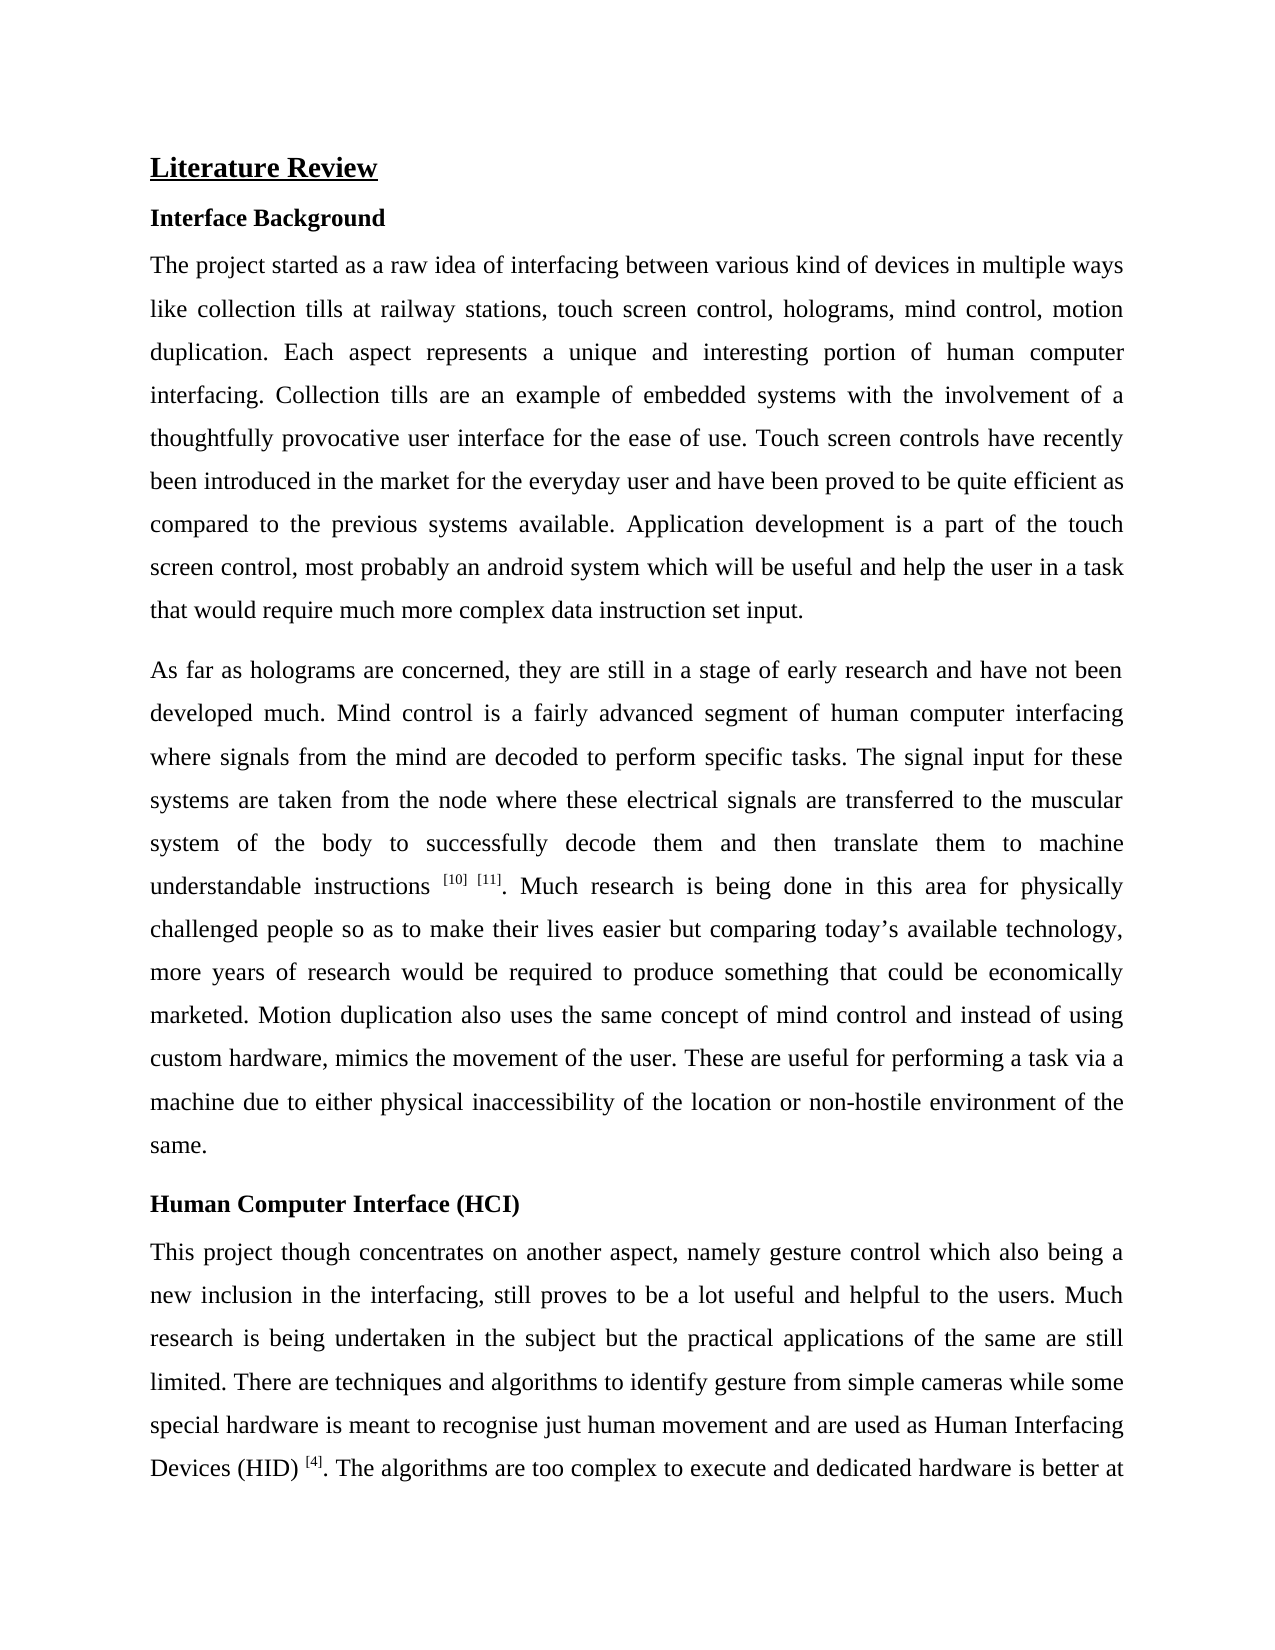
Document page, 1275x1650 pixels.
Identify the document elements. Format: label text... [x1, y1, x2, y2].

text As far as holograms are concerned, they are still in a stage of early research and have not been developed much. Mind control is a fairly advanced segment of human computer interfacing where signals from the mind are decoded to perform specific tasks. The signal input for these systems are taken from the node where these electrical signals are transferred to the muscular system of the body to successfully decode them and then translate them to machine understandable instructions [10] [11]. Much research is being done in this area for physically challenged people so as to make their lives easier but comparing today’s available technology, more years of research would be required to produce something that could be economically marketed. Motion duplication also uses the same concept of mind control and instead of using custom hardware, mimics the movement of the user. These are useful for performing a task via a machine due to either physical inaccessibility of the location or non-hostile environment of the same. [150, 655, 1125, 1158]
subtitle Literature Review [150, 150, 1125, 183]
text The project started as a raw idea of interfacing between various kind of devices in multiple ways like collection tills at railway stations, touch screen control, holograms, mind control, motion duplication. Each aspect represents a unique and interesting portion of human computer interfacing. Collection tills are an example of embedded systems with the involvement of a thoughtfully provocative user interface for the ease of use. Touch screen controls have recently been introduced in the market for the everyday user and have been proved to be quite efficient as compared to the previous systems available. Application development is a part of the touch screen control, most probably an android system which will be useful and help the user in a task that would require much more complex data instruction set input. [150, 251, 1125, 624]
subtitle Interface Background [150, 203, 1125, 232]
subtitle Human Computer Interface (HCI) [150, 1189, 1125, 1218]
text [150, 1237, 1125, 1482]
